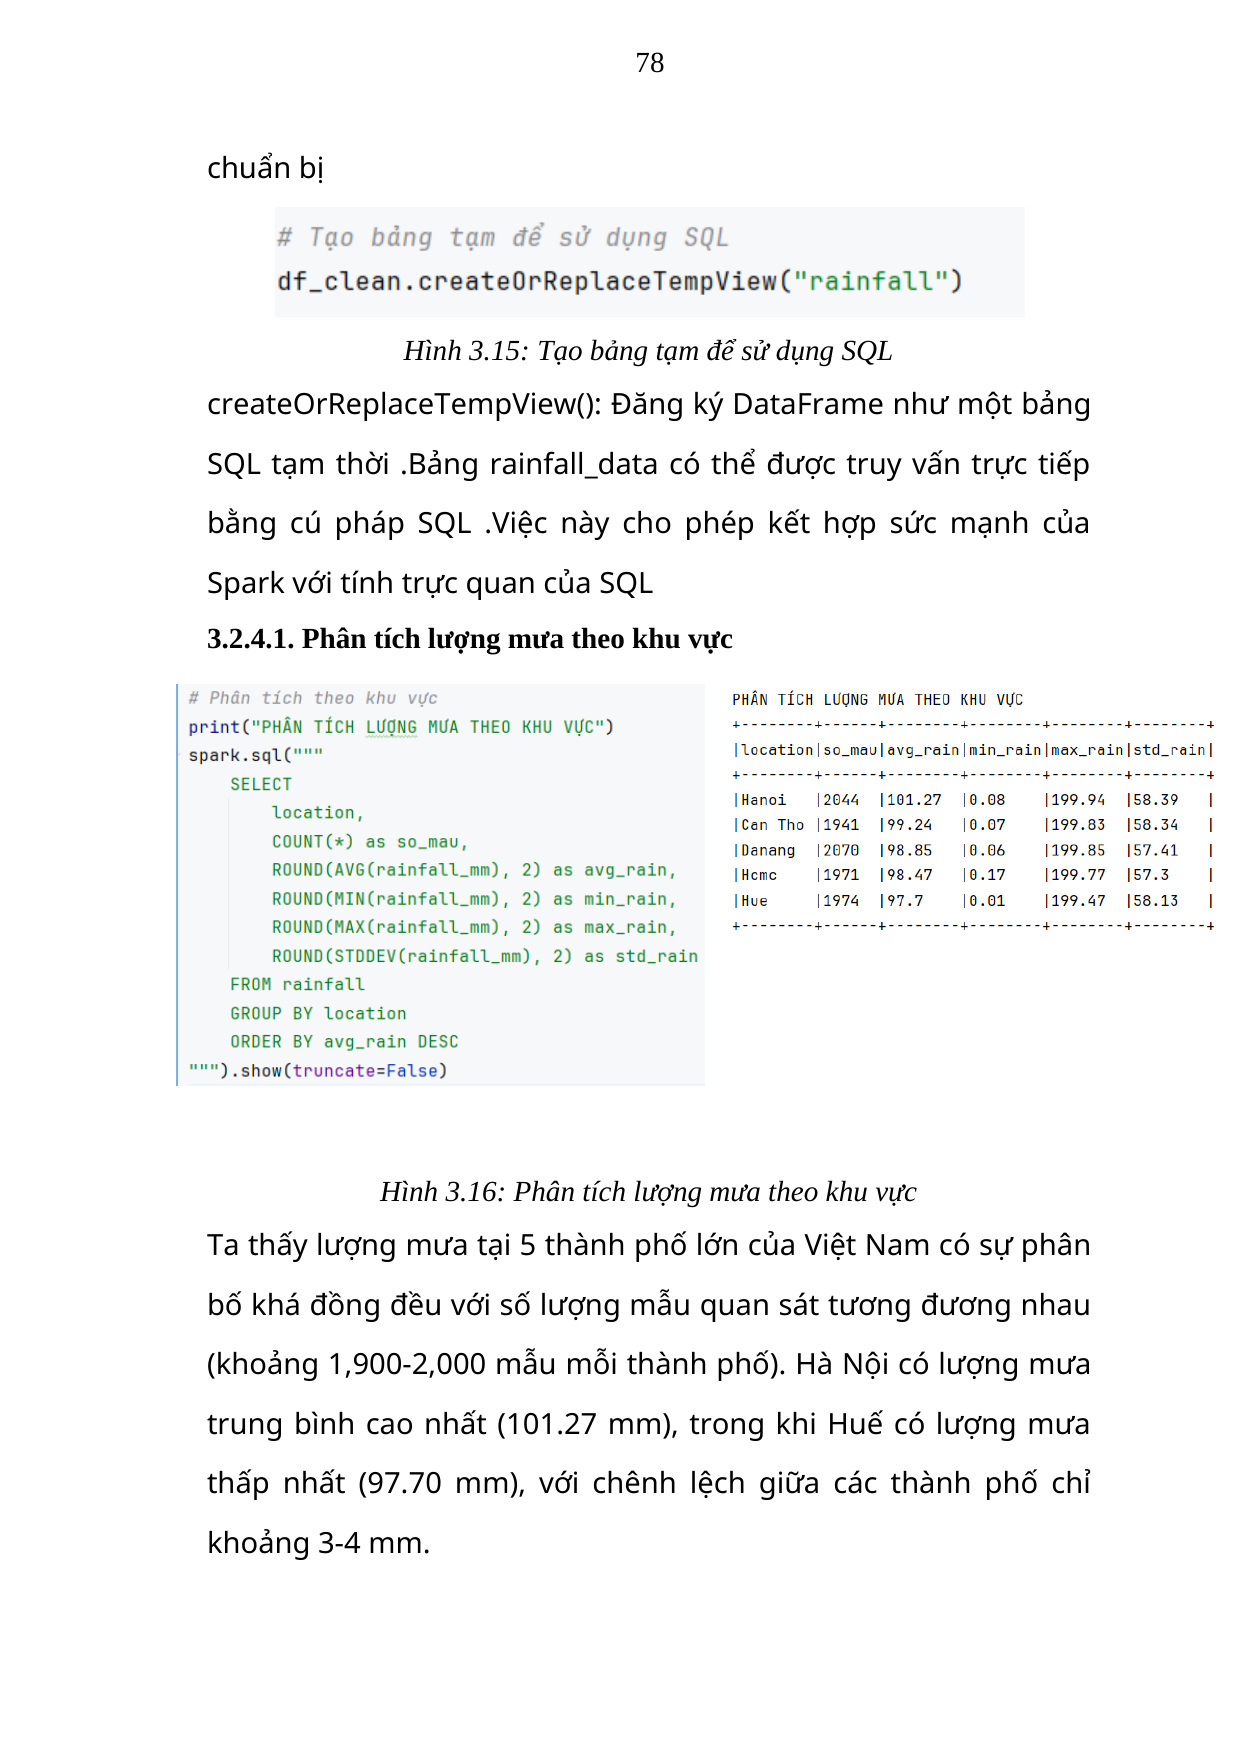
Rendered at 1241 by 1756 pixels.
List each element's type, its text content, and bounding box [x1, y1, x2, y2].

subtitle 3.2.4.1. Phân tích lượng mưa theo khu vực [207, 622, 1092, 655]
text Hình 3.16: Phân tích lượng mưa theo khu vực [207, 1174, 1092, 1208]
picture [726, 684, 1224, 941]
text Hình 3.15: Tạo bảng tạm để sử dụng SQL [207, 333, 1092, 367]
table_header [717, 674, 1233, 1172]
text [207, 148, 1092, 187]
picture [176, 684, 706, 1086]
text Ta thấy lượng mưa tại 5 thành phố lớn của Việt Nam có sự phân bố khá đồng đều với số lượng mẫu quan sát tương đương nhau (khoảng 1,900-2,000 mẫu mỗi thành phố). Hà Nội có lượng mưa trung bình cao nhất (101.27 mm), trong khi Huế có lượng mưa thấp nhất (97.70 mm), với chênh lệch giữa các thành phố chỉ khoảng 3-4 mm. [207, 1224, 1092, 1562]
table_header [167, 674, 715, 1172]
picture [274, 207, 1025, 317]
text createOrReplaceTempView(): Đăng ký DataFrame như một bảng SQL tạm thời .Bảng rainfall_data có thể được truy vấn trực tiếp bằng cú pháp SQL .Việc này cho phép kết hợp sức mạnh của Spark với tính trực quan của SQL [207, 384, 1092, 602]
